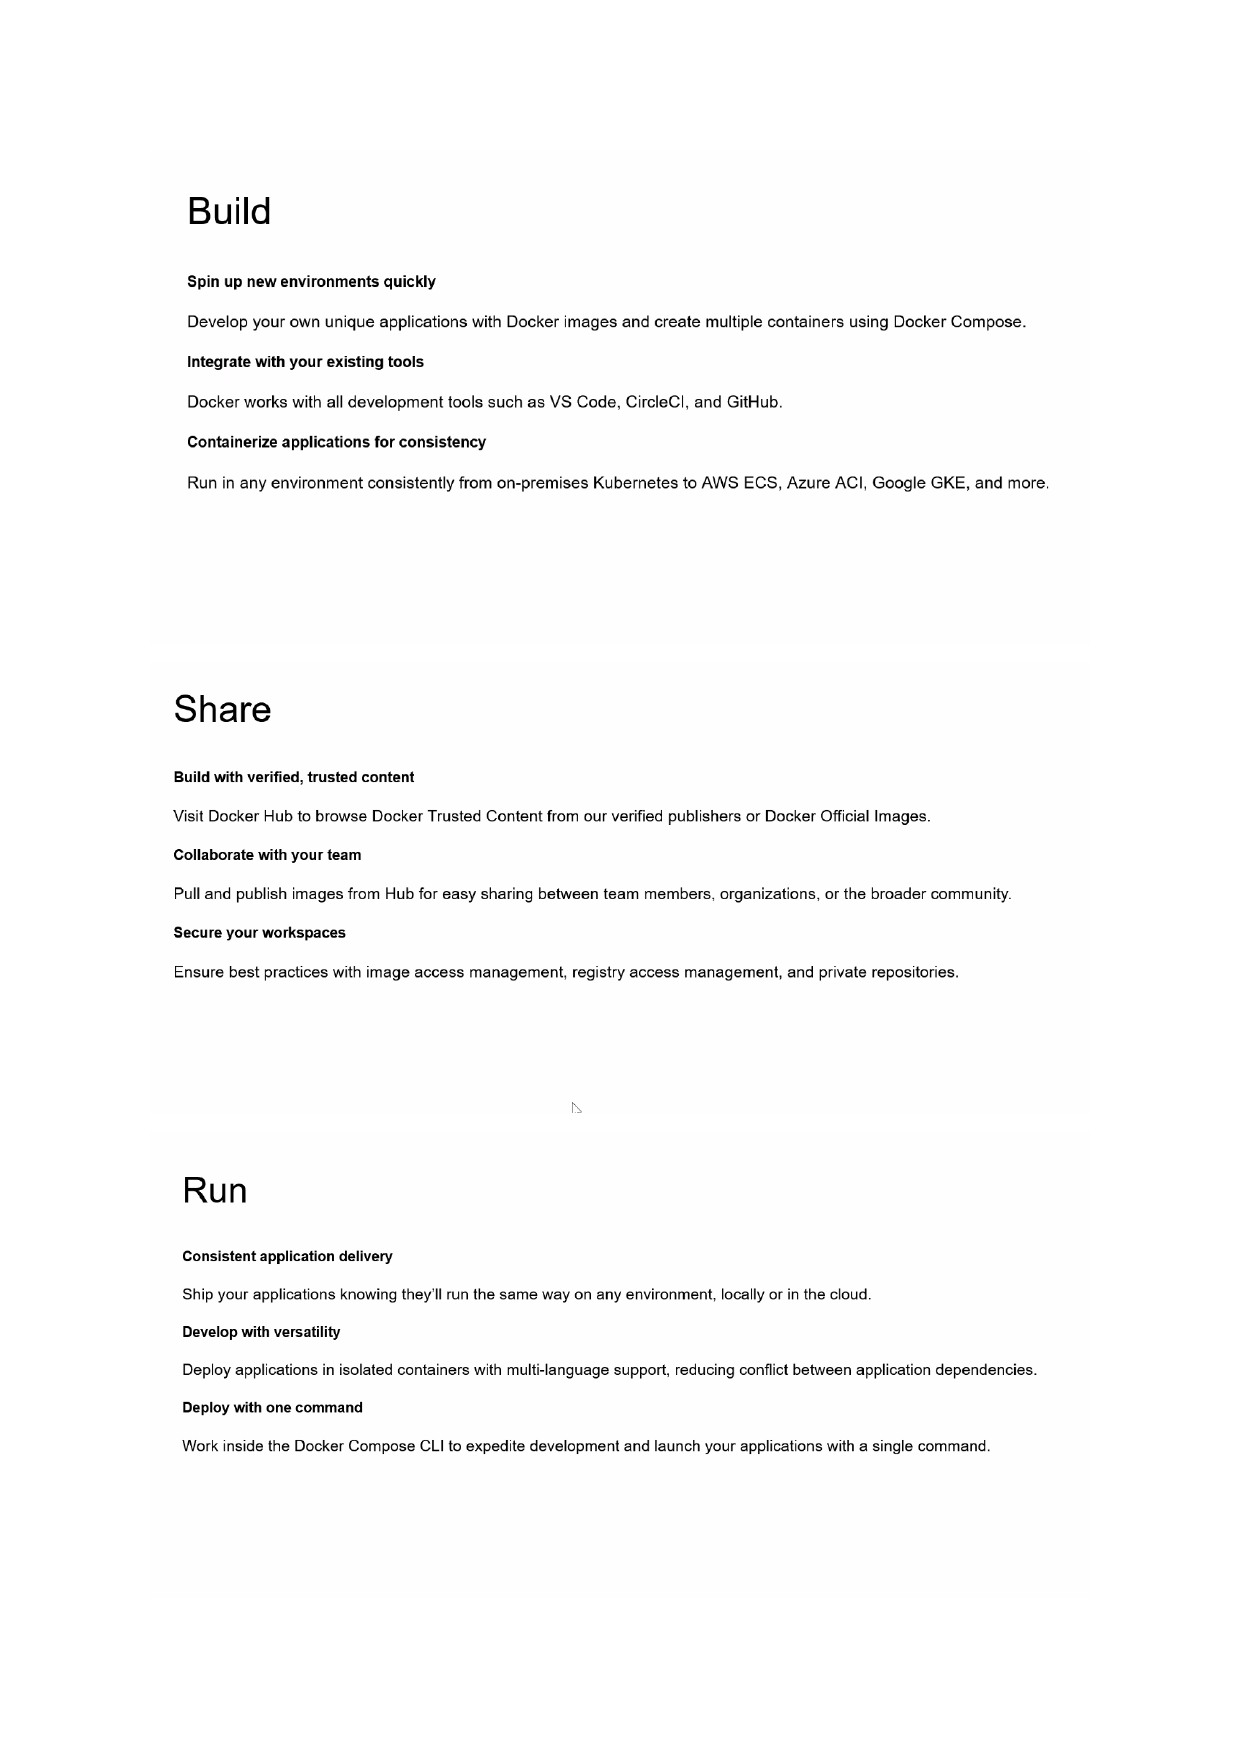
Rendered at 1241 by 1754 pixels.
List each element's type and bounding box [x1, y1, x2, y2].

picture [150, 1131, 1091, 1598]
picture [150, 663, 1091, 1113]
picture [150, 150, 1091, 645]
